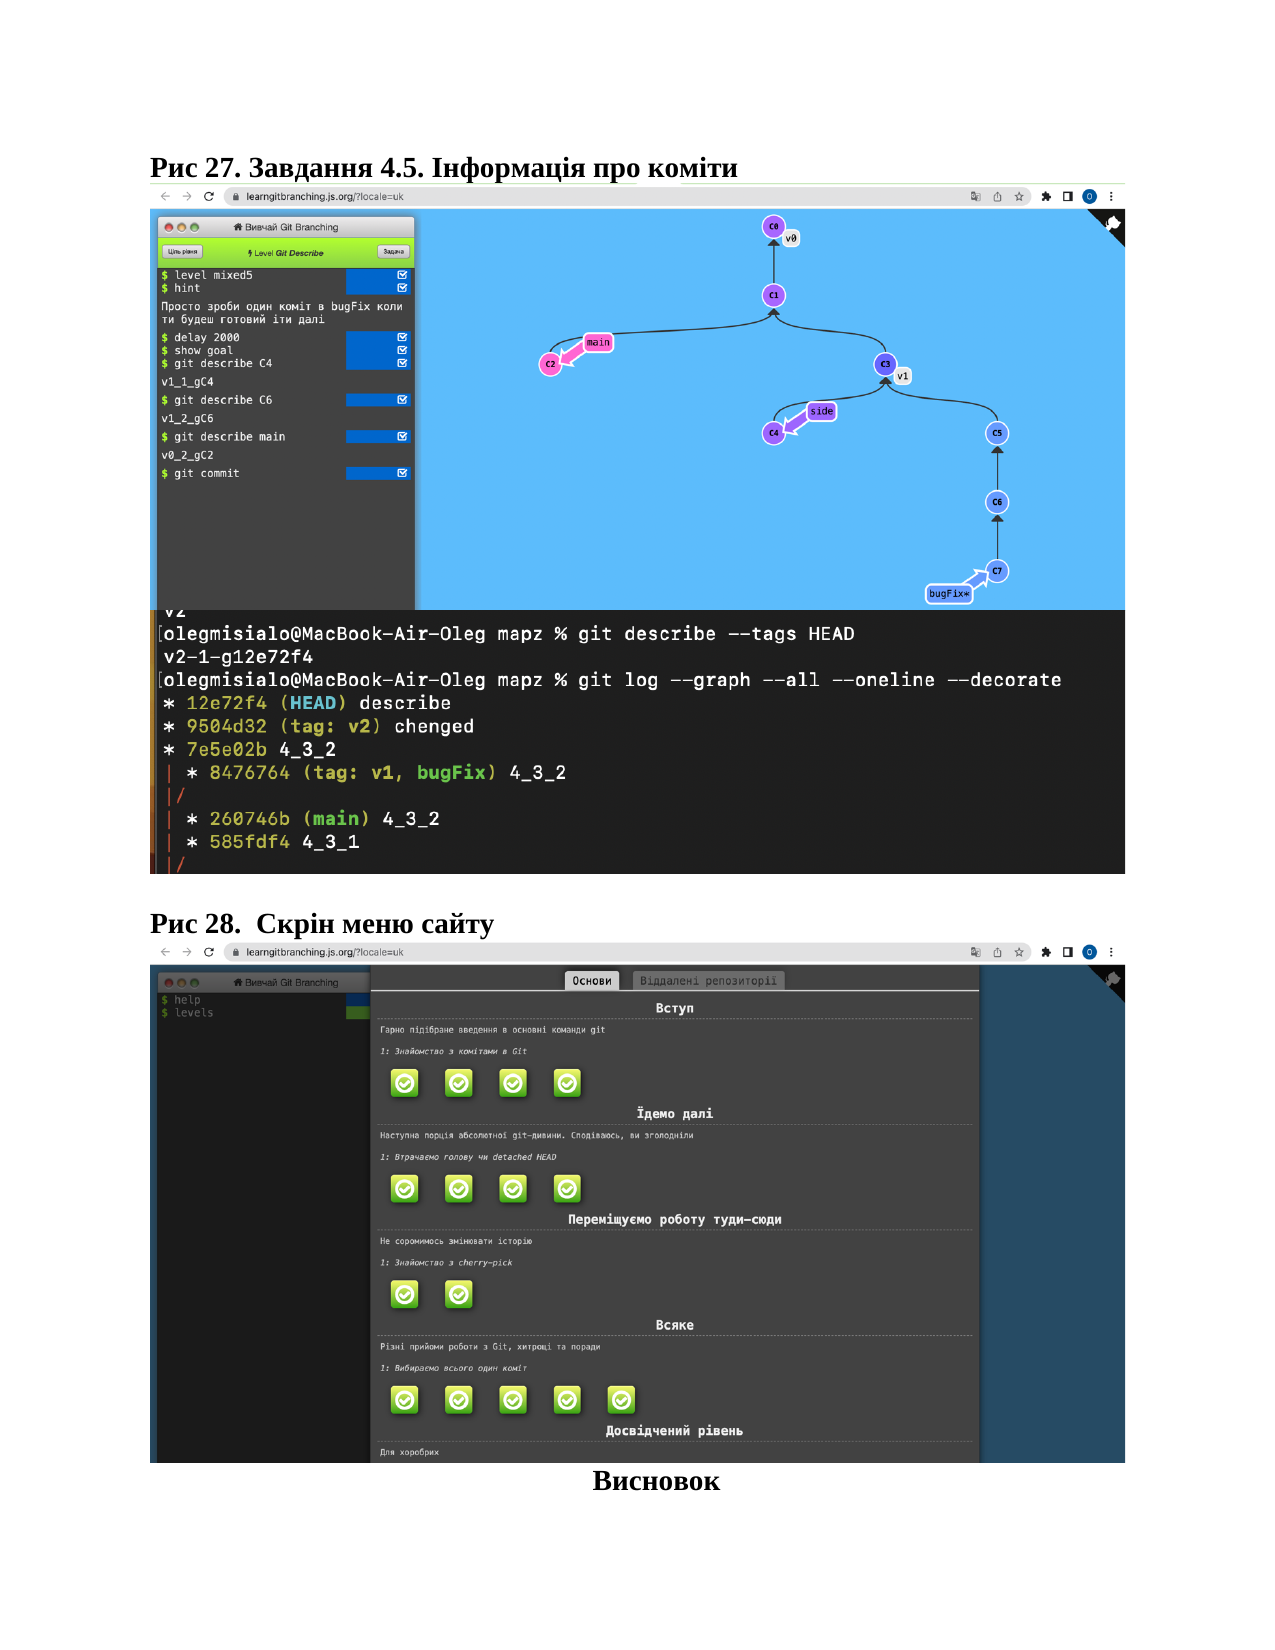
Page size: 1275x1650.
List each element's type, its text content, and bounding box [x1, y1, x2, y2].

text Висновок [150, 1463, 1125, 1496]
text Рис 27. Завдання 4.5. Інформація про коміти [150, 150, 1125, 183]
picture [150, 183, 1125, 874]
picture [150, 940, 1125, 1463]
text Рис 28. Скрін меню сайту [150, 907, 1125, 940]
